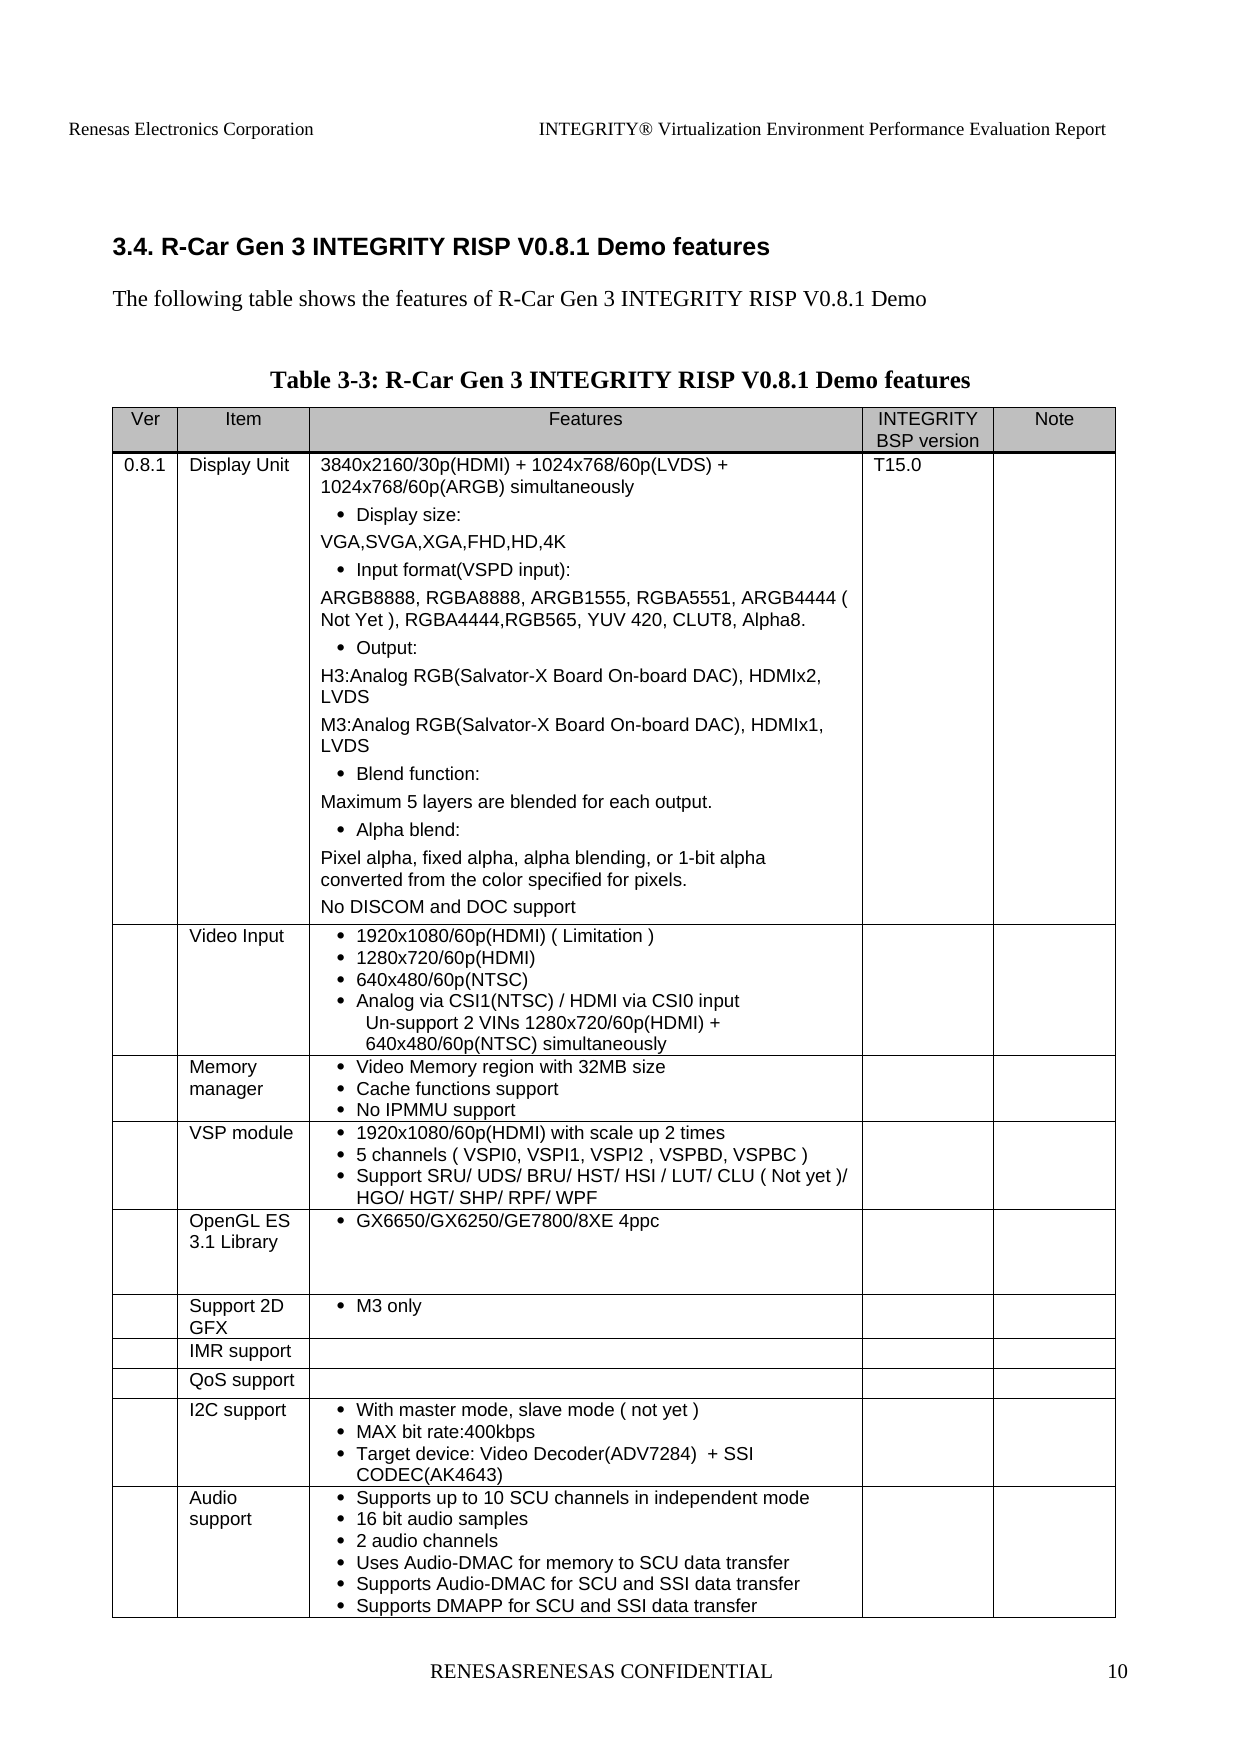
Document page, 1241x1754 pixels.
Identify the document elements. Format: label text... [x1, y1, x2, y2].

table_cell [994, 1122, 1115, 1208]
table_cell [113, 454, 177, 924]
table_cell [113, 1339, 177, 1368]
table_cell [310, 1487, 862, 1617]
table_cell [863, 1056, 993, 1121]
table_cell [863, 1295, 993, 1338]
table_cell [994, 925, 1115, 1055]
table_cell [113, 1487, 177, 1617]
table_cell [863, 1122, 993, 1208]
table_cell [310, 1210, 862, 1294]
table_cell [310, 925, 862, 1055]
table_cell [113, 1399, 177, 1486]
table_cell [994, 1210, 1115, 1294]
table_cell [863, 1399, 993, 1486]
table_cell [863, 925, 993, 1055]
table_cell [863, 1210, 993, 1294]
table_cell [994, 408, 1115, 451]
table_cell [994, 1369, 1115, 1398]
table_cell [994, 1487, 1115, 1617]
table_cell [178, 1399, 309, 1486]
table_cell [310, 1369, 862, 1398]
table_cell [863, 408, 993, 451]
table_cell [994, 454, 1115, 924]
subtitle features [112, 232, 1128, 260]
table_cell [113, 1056, 177, 1121]
table_cell [310, 1399, 862, 1486]
table_cell [178, 1339, 309, 1368]
table_cell [863, 1339, 993, 1368]
table_cell [113, 1295, 177, 1338]
table_cell [178, 408, 309, 451]
table_cell [178, 1122, 309, 1208]
table_cell [310, 1339, 862, 1368]
table_cell [178, 1056, 309, 1121]
table_cell [863, 454, 993, 924]
table_cell [863, 1369, 993, 1398]
table_cell [994, 1399, 1115, 1486]
table_cell [178, 925, 309, 1055]
table_cell [994, 1056, 1115, 1121]
table_cell [178, 1369, 309, 1398]
text Table 3-3: features [112, 366, 1128, 394]
table_cell [178, 454, 309, 924]
table_cell [310, 454, 862, 924]
table_cell [178, 1295, 309, 1338]
table_cell [310, 408, 862, 451]
table_cell [113, 408, 177, 451]
table_cell [310, 1122, 862, 1208]
table_cell [310, 1056, 862, 1121]
table_cell [310, 1295, 862, 1338]
table_cell [113, 1210, 177, 1294]
table_cell [178, 1487, 309, 1617]
text The following table shows the features [112, 285, 1128, 312]
table_cell [863, 1487, 993, 1617]
table_cell [113, 925, 177, 1055]
table_cell [178, 1210, 309, 1294]
table_cell [994, 1339, 1115, 1368]
table_cell [113, 1122, 177, 1208]
table_cell [113, 1369, 177, 1398]
table_cell [994, 1295, 1115, 1338]
